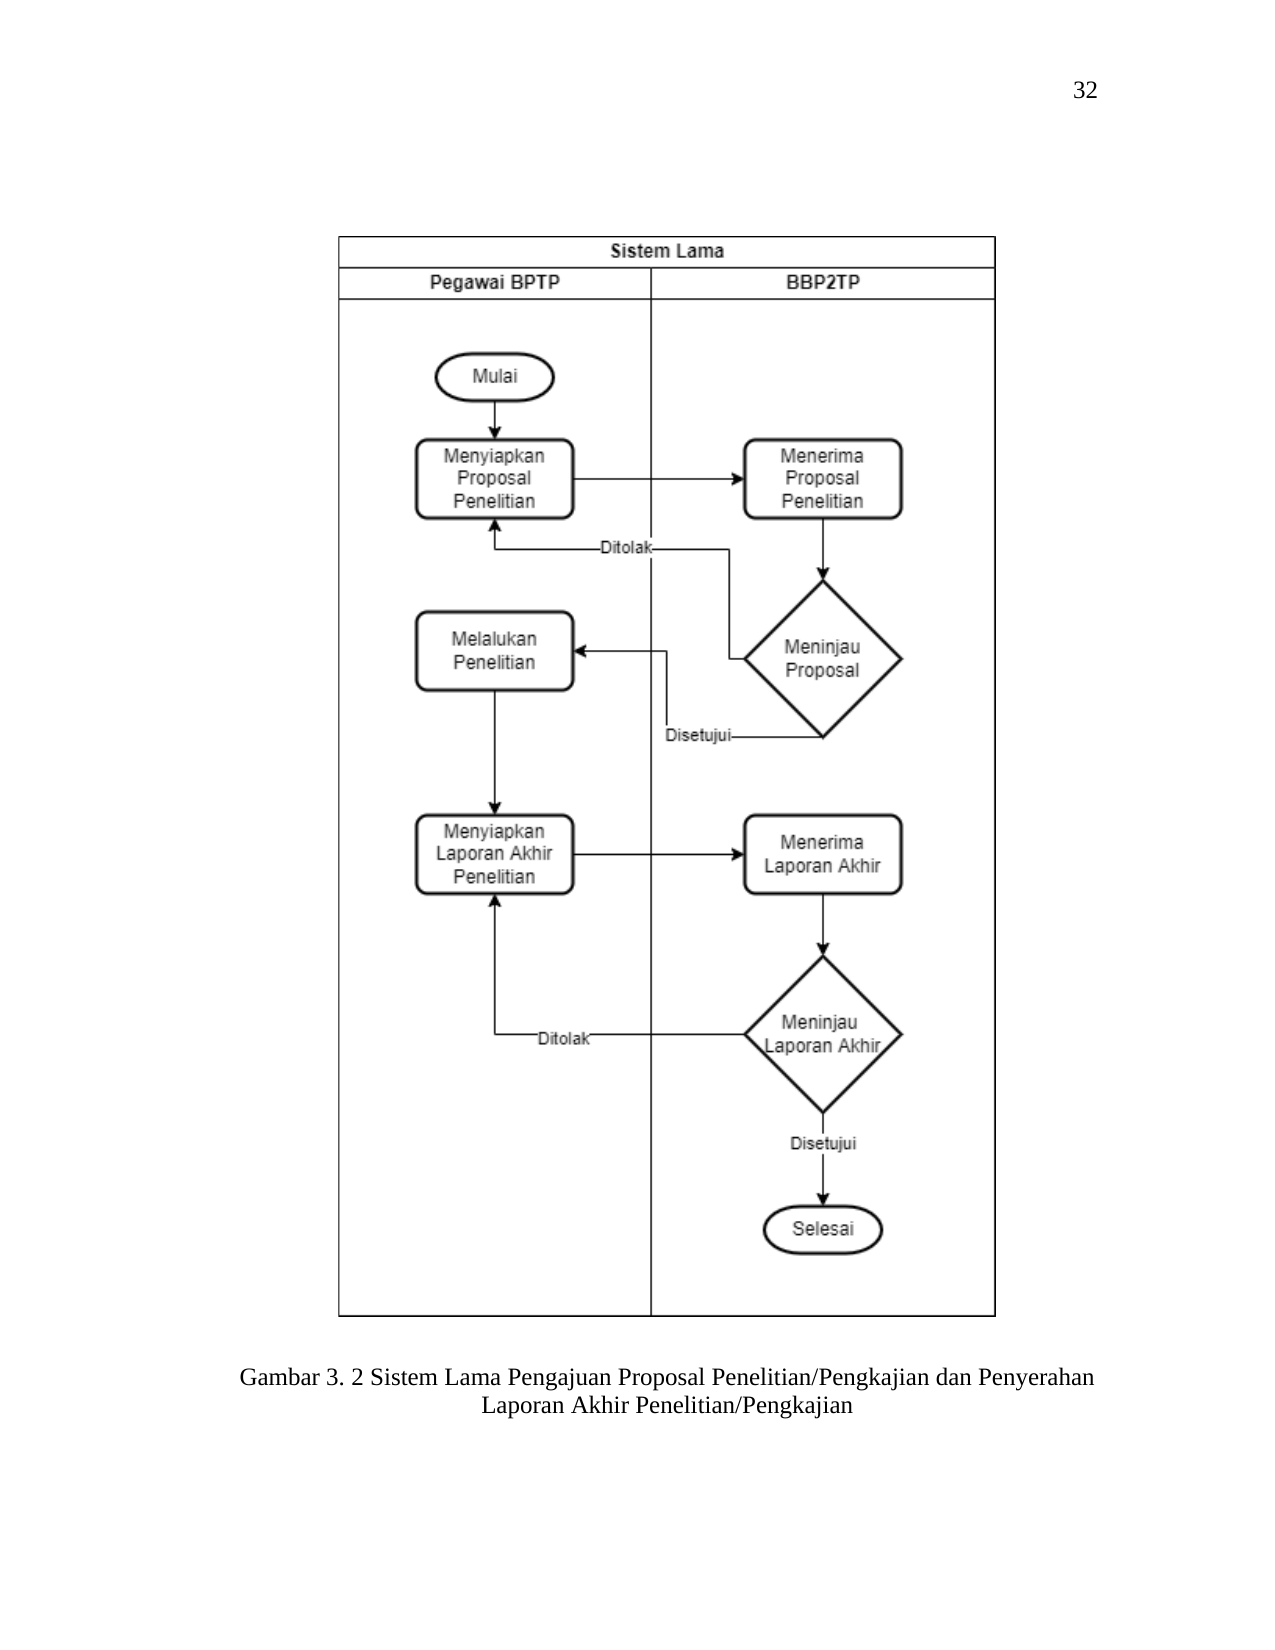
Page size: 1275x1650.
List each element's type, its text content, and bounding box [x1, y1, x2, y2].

text Gambar 3. 2 Sistem Lama Pengajuan Proposal Penelitian/Pengkajian dan Penyerahan Laporan Akhir Penelitian/Pengkajian [236, 1362, 1098, 1419]
picture [338, 236, 996, 1317]
